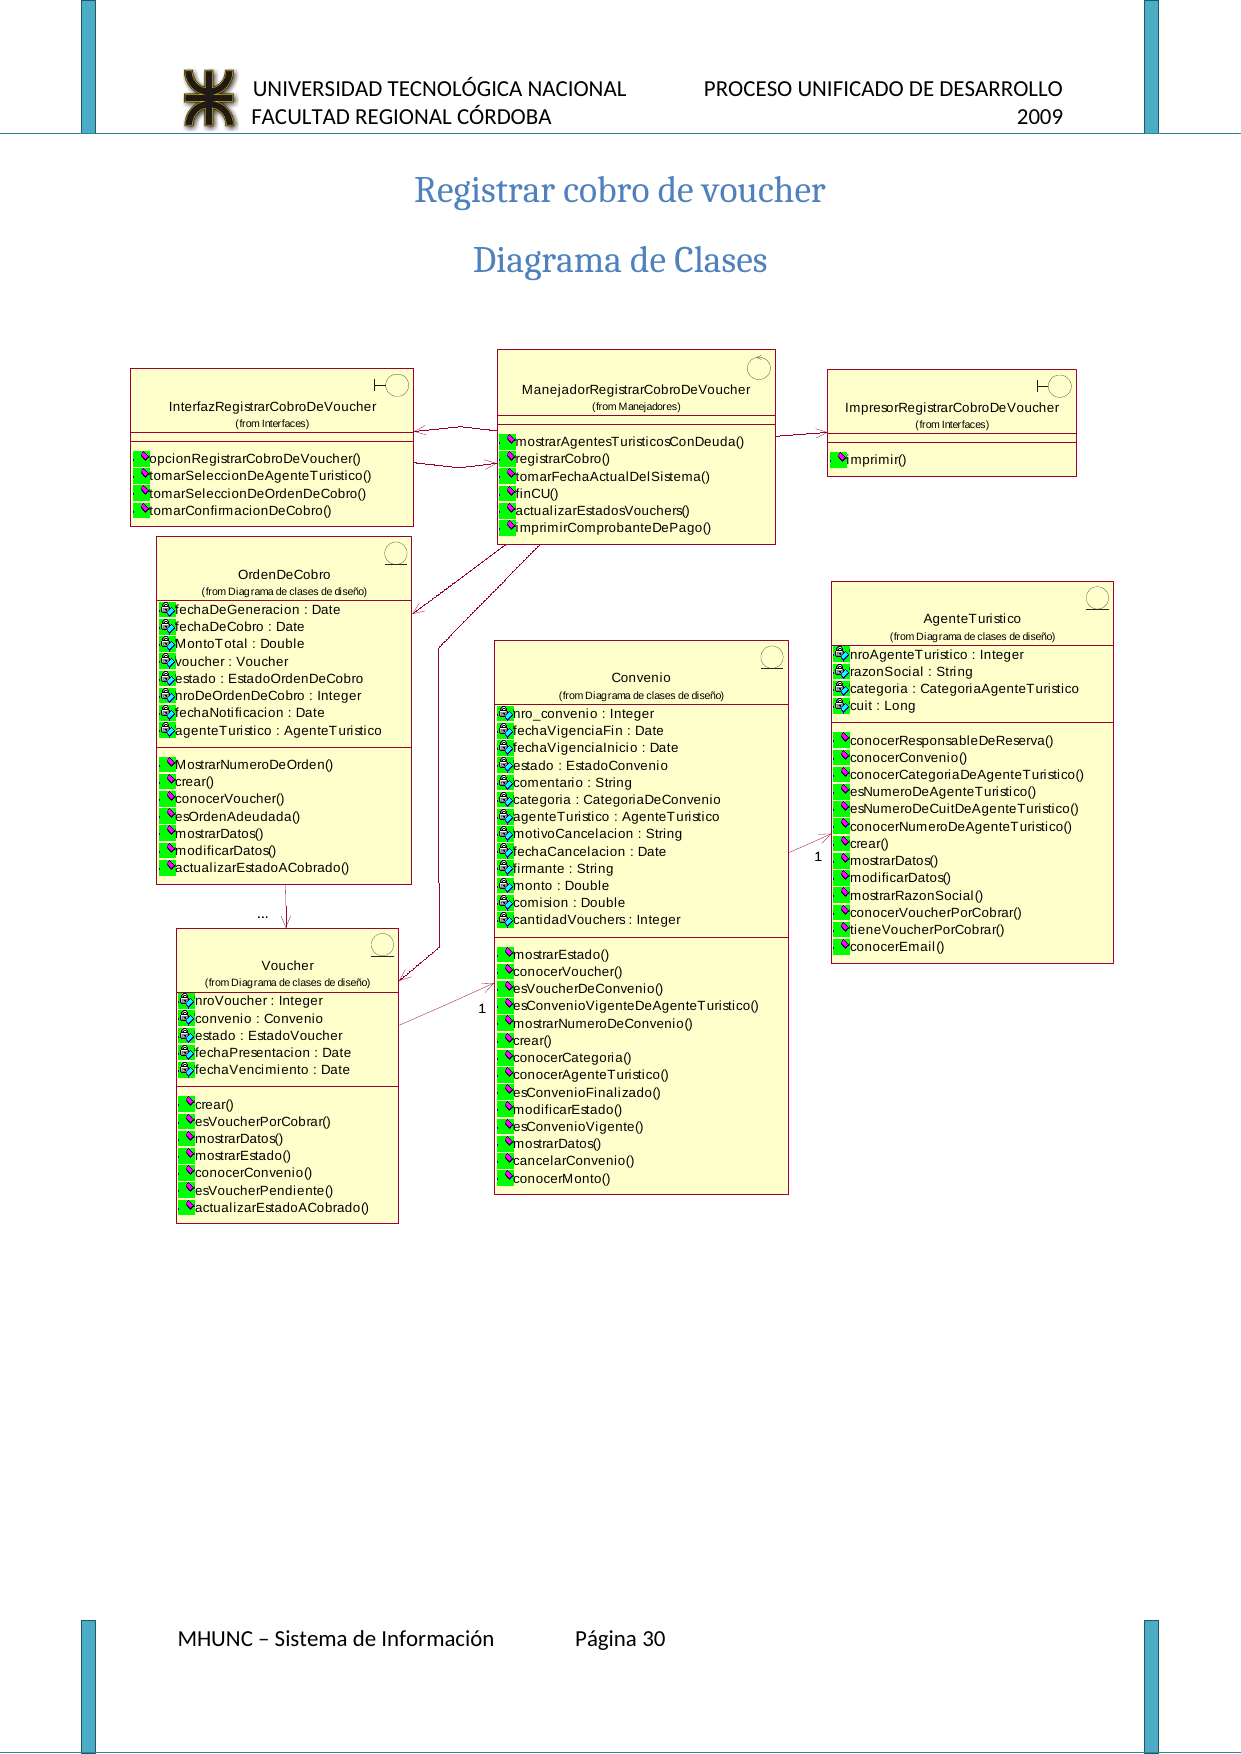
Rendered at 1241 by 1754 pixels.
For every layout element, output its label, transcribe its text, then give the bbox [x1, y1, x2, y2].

subtitle Diagrama de Clases [177, 239, 1063, 282]
picture [182, 68, 239, 132]
subtitle Registrar cobro de voucher [177, 168, 1063, 212]
